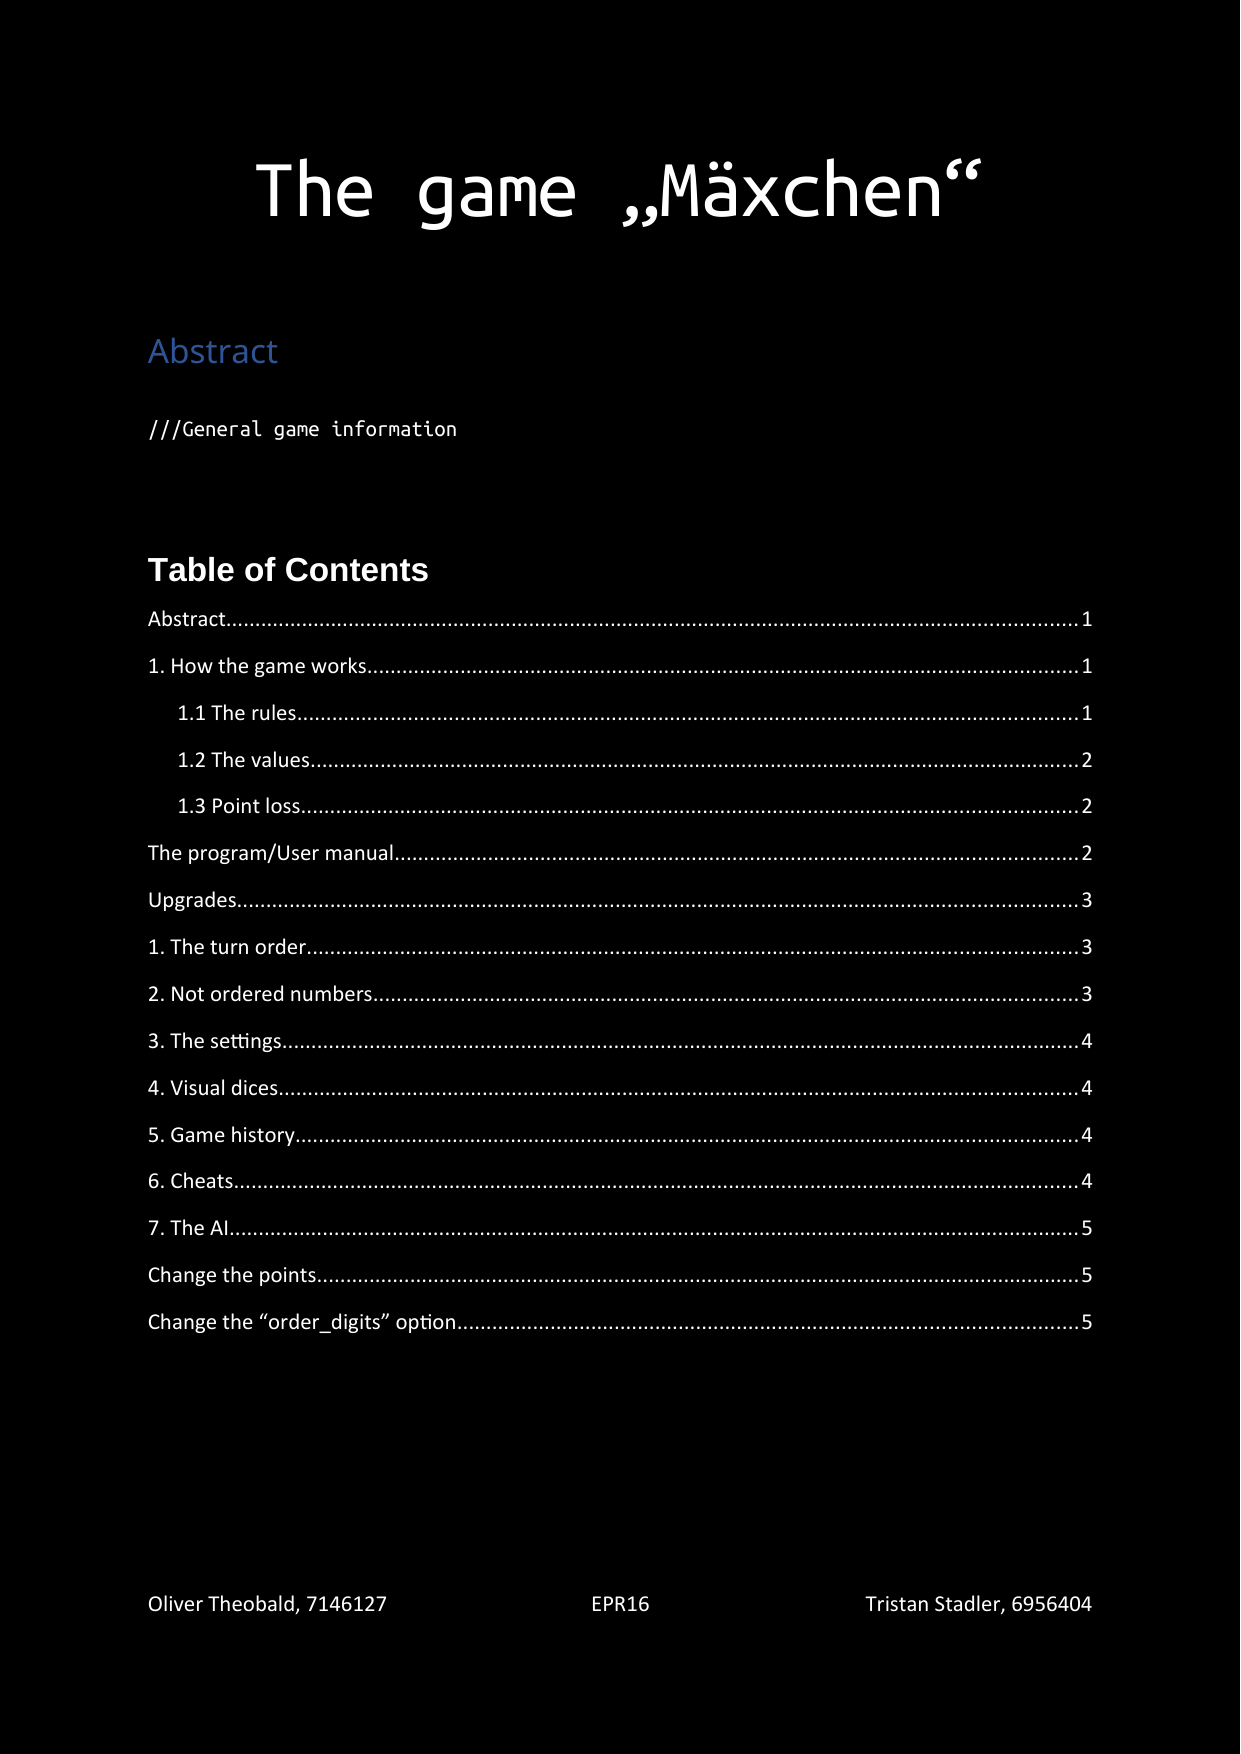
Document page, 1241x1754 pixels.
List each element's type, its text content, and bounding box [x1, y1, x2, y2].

text ///General game information [148, 418, 1093, 441]
subtitle Abstract [148, 327, 1093, 373]
title The game „Mäxchen“ [148, 148, 1093, 231]
